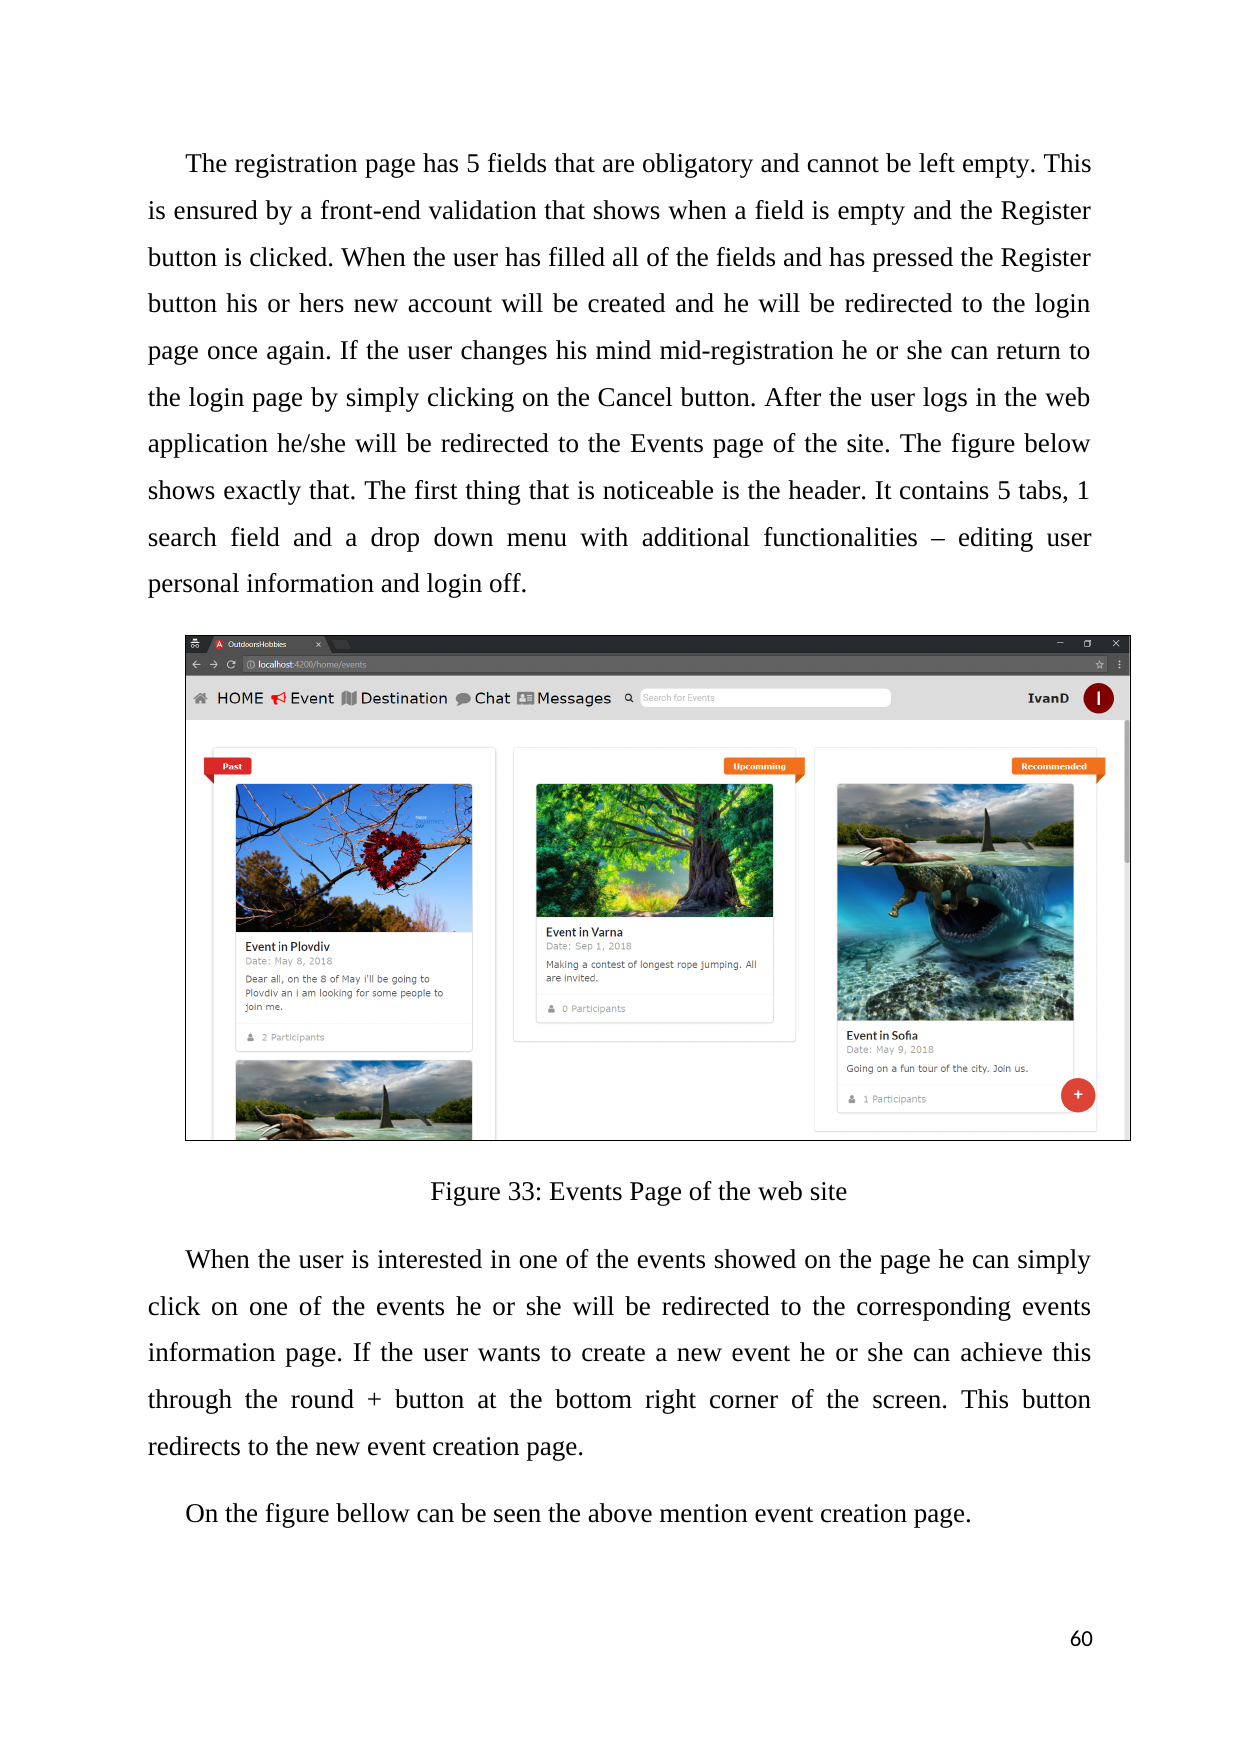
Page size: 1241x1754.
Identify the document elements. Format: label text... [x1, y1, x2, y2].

picture [186, 636, 1130, 1140]
text The registration page has 5 fields that are obligatory and cannot be left empty. This is ensured by a front-end validation that shows when a field is empty and the Register button is clicked. When the user has filled all of the fields and has pressed the Register button his or hers new account will be created and he will be redirected to the login page once again. If the user changes his mind mid-registration he or she can return to the login page by simply clicking on the Cancel button. After the user logs in the web application he/she will be redirected to the Events page of the site. The figure below shows exactly that. The first thing that is noticeable is the header. It contains 5 tabs, 1 search field and a drop down menu with additional functionalities – editing user personal information and login off. [148, 148, 1093, 599]
text On the figure bellow can be seen the above mention event creation page. [148, 1497, 1093, 1528]
text When the user is interested in one of the events showed on the page he can simply click on one of the events he or she will be redirected to the corresponding events information page. If the user wants to create a new event he or she can achieve this through the round + button at the bottom right corner of the screen. This button redirects to the new event creation page. [148, 1243, 1093, 1461]
text Figure 33: Events Page of the web site [148, 1175, 1093, 1207]
